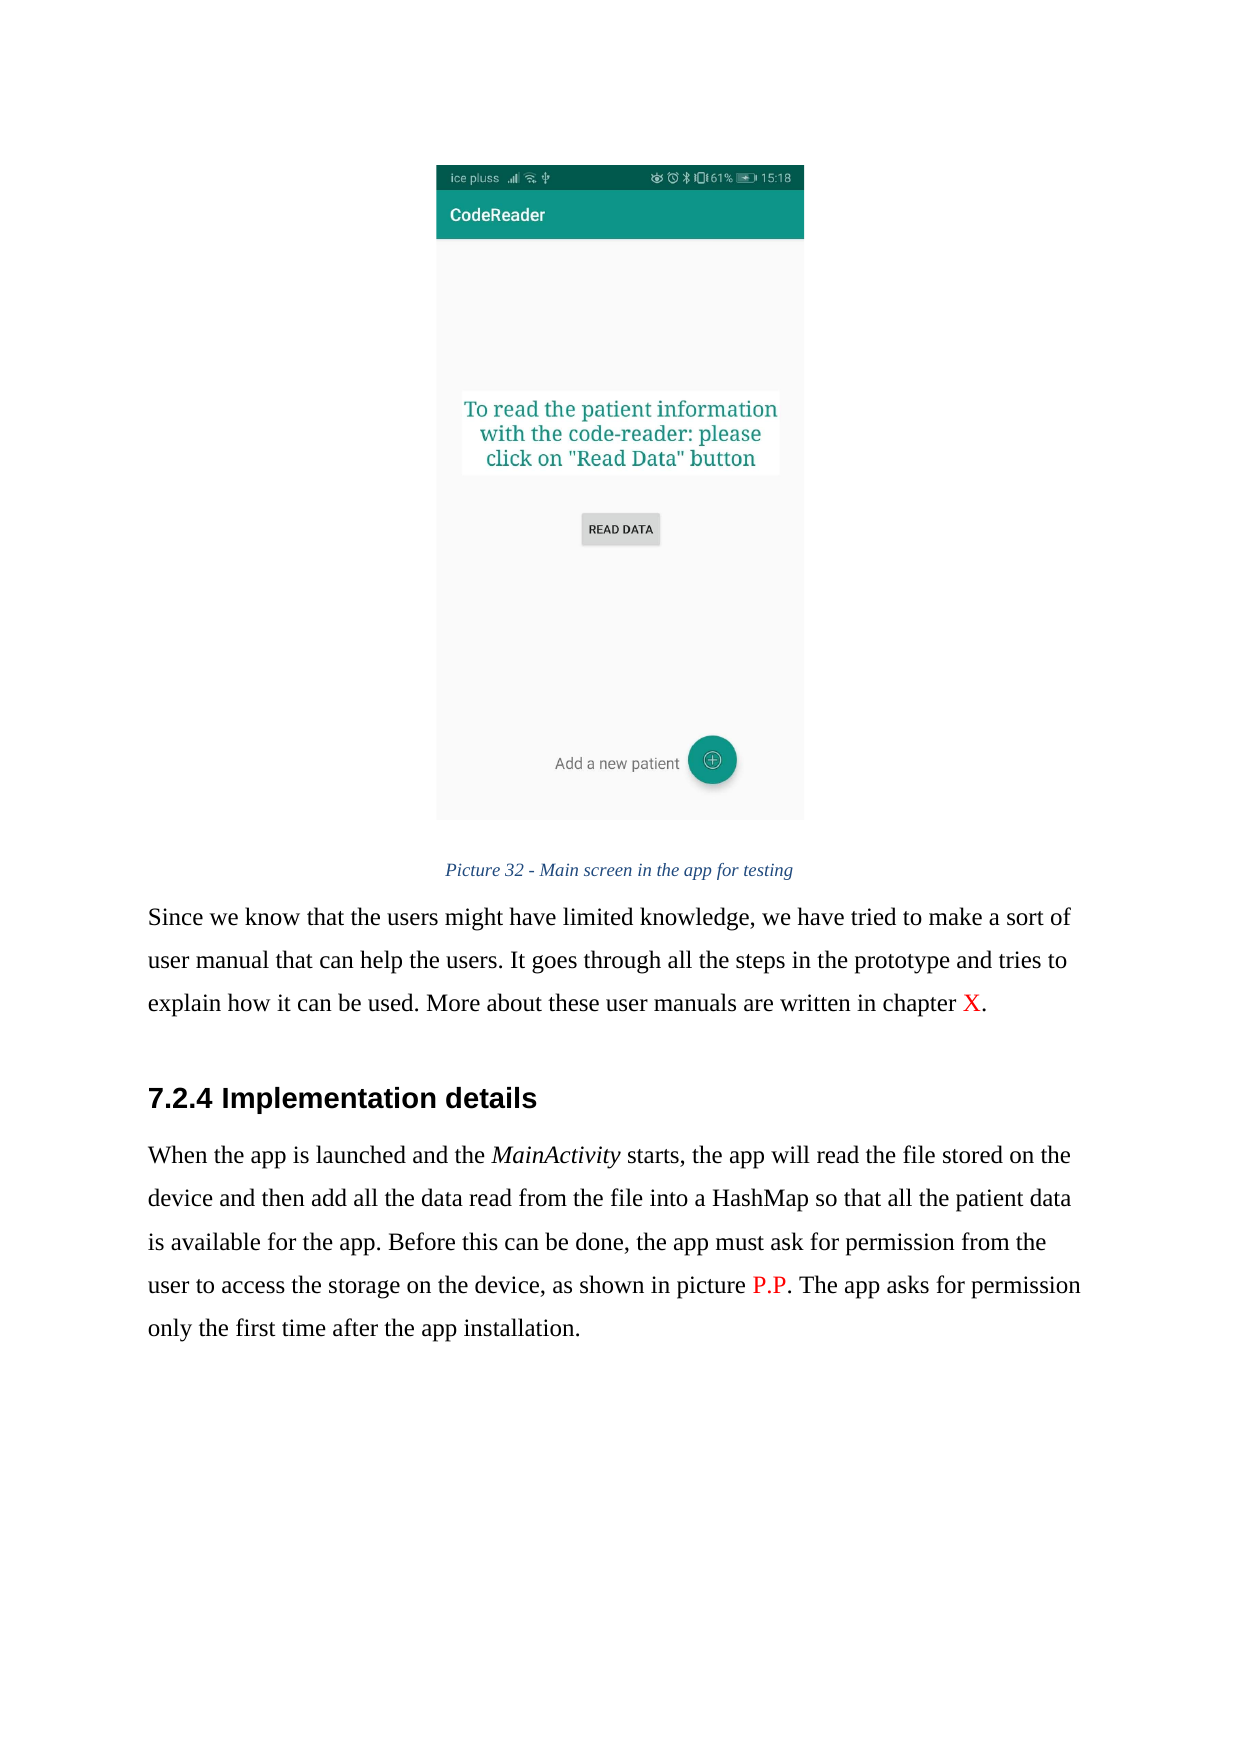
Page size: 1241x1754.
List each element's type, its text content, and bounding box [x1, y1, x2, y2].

text When the app is launched and the MainActivity starts, the app will read the file stored on the device and then add all the data read from the file into a HashMap so that all the patient data is available for the app. Before this can be done, the app must ask for permission from the user to access the storage on the device, as shown in picture P.P. The app asks for permission only the first time after the app installation. [148, 1140, 1092, 1342]
text Since we know that the users might have limited knowledge, we have tried to make a sort of user manual that can help the users. It goes through all the steps in the prototype and tries to explain how it can be used. More about these user manuals are written in chapter X. [148, 902, 1092, 1017]
text Picture 32 - Main screen in the app for testing [148, 859, 1092, 881]
text Implementation details [148, 1081, 1092, 1114]
picture [436, 165, 805, 820]
